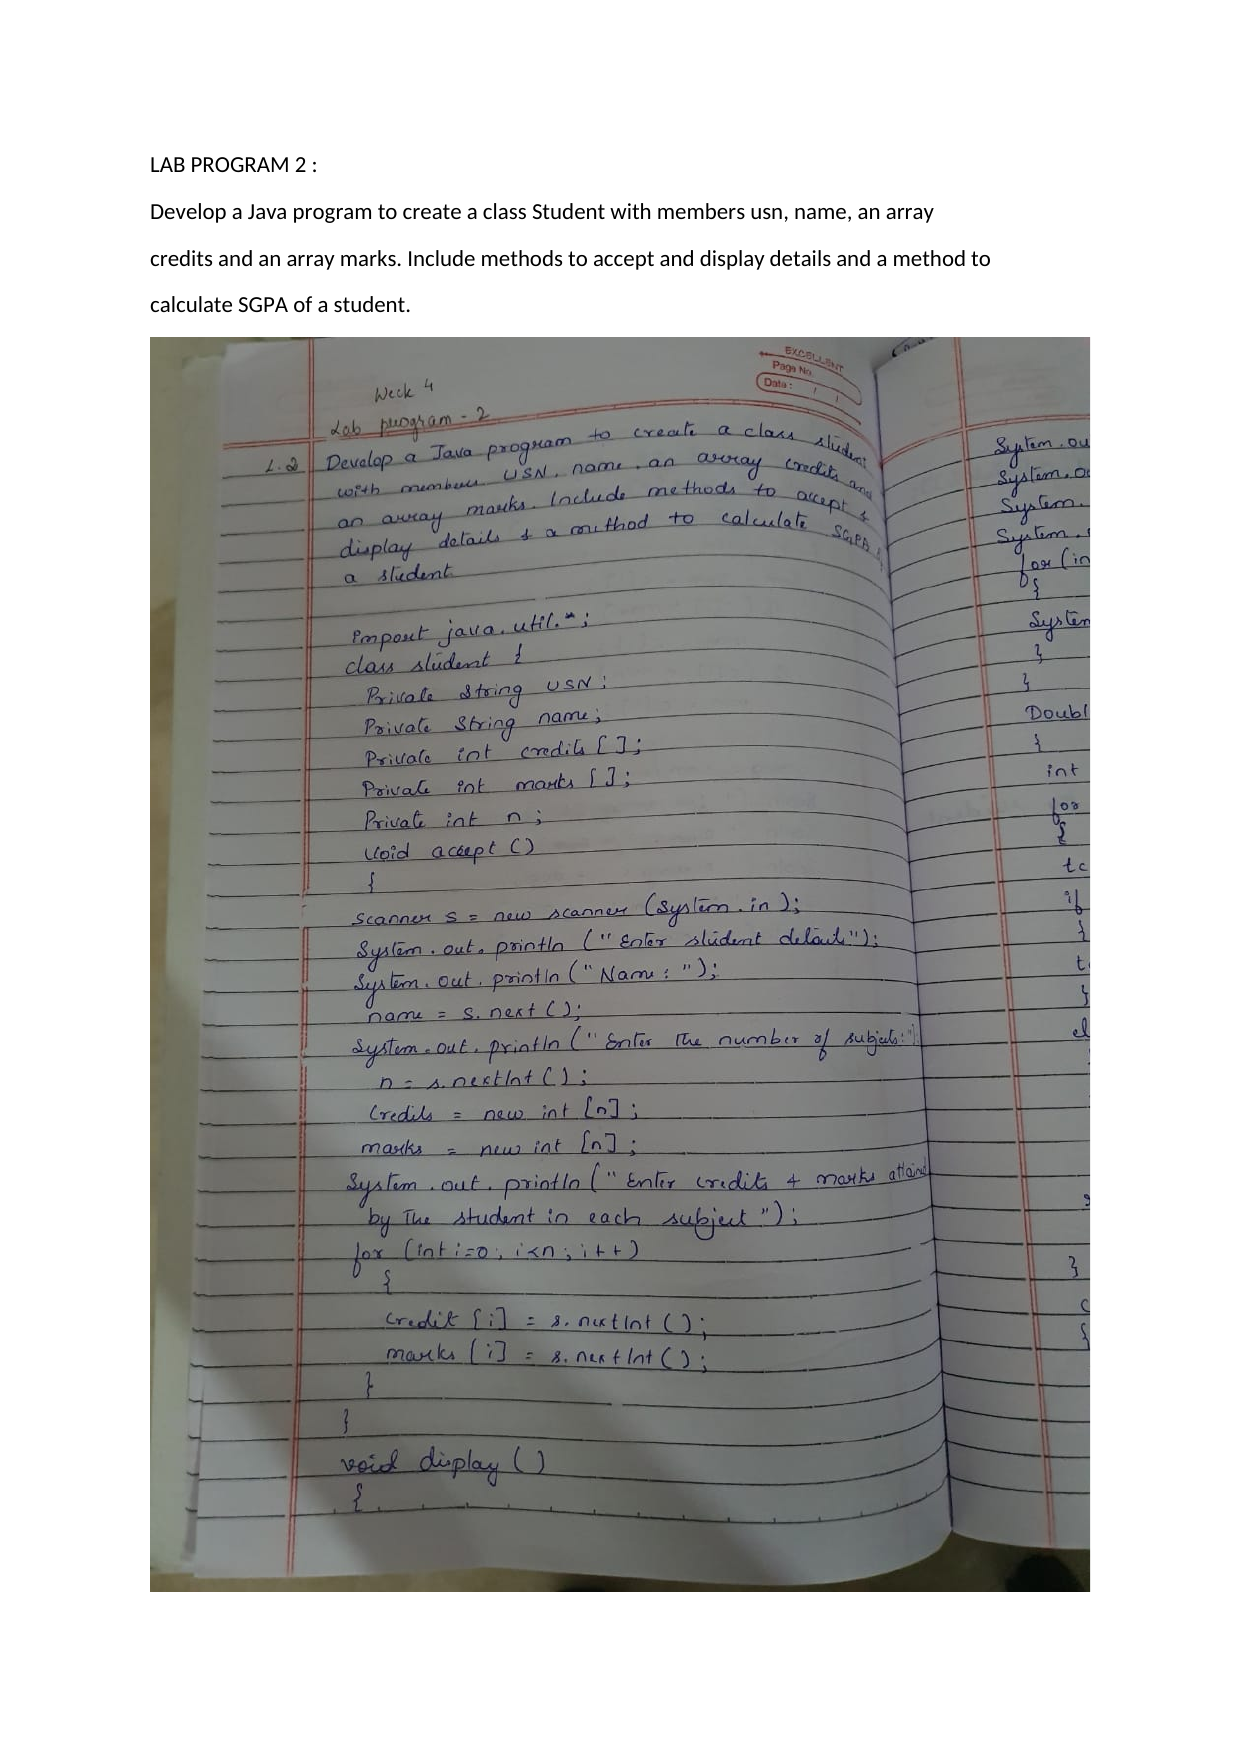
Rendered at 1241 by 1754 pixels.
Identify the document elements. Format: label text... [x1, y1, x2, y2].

picture [150, 337, 1091, 1592]
text Develop a Java program to create a class Student with members usn, name, an array [150, 197, 1090, 225]
text credits and an array marks. Include methods to accept and display details and a method to [150, 244, 1090, 272]
text calculate SGPA of a student. [150, 291, 1090, 319]
text LAB PROGRAM 2 : [150, 150, 1090, 178]
